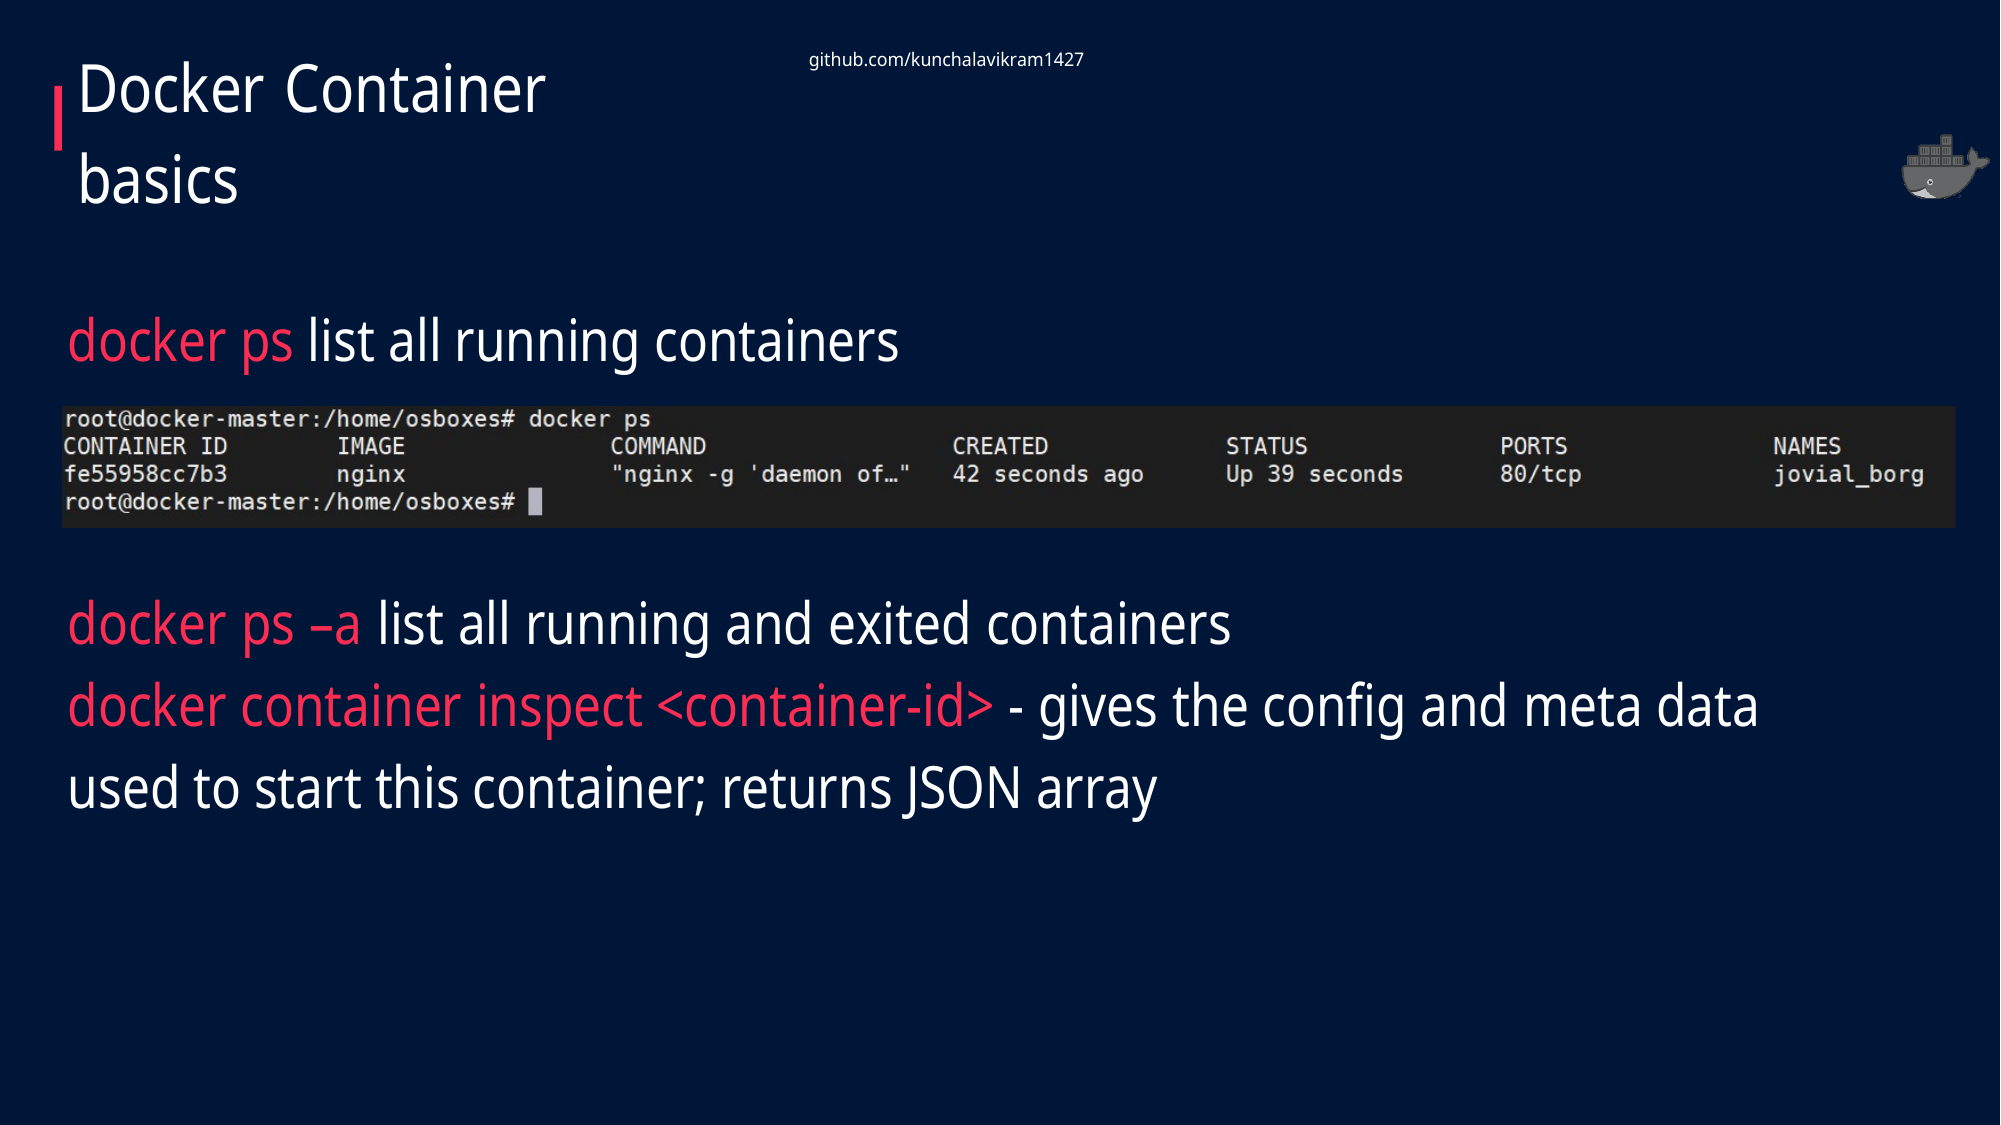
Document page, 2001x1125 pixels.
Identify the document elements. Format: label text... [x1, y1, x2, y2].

subtitle docker ps list all running containers [67, 299, 2000, 378]
subtitle docker container inspect <container-id> - gives the config and meta data used to start this container; returns JSON array [67, 664, 1761, 825]
text github.com/kunchalavikram1427 [808, 46, 2000, 72]
picture [62, 406, 1956, 528]
picture [1901, 134, 1990, 199]
subtitle Docker Container basics [77, 41, 700, 223]
text docker ps –a list all running and exited containers [67, 582, 2000, 662]
